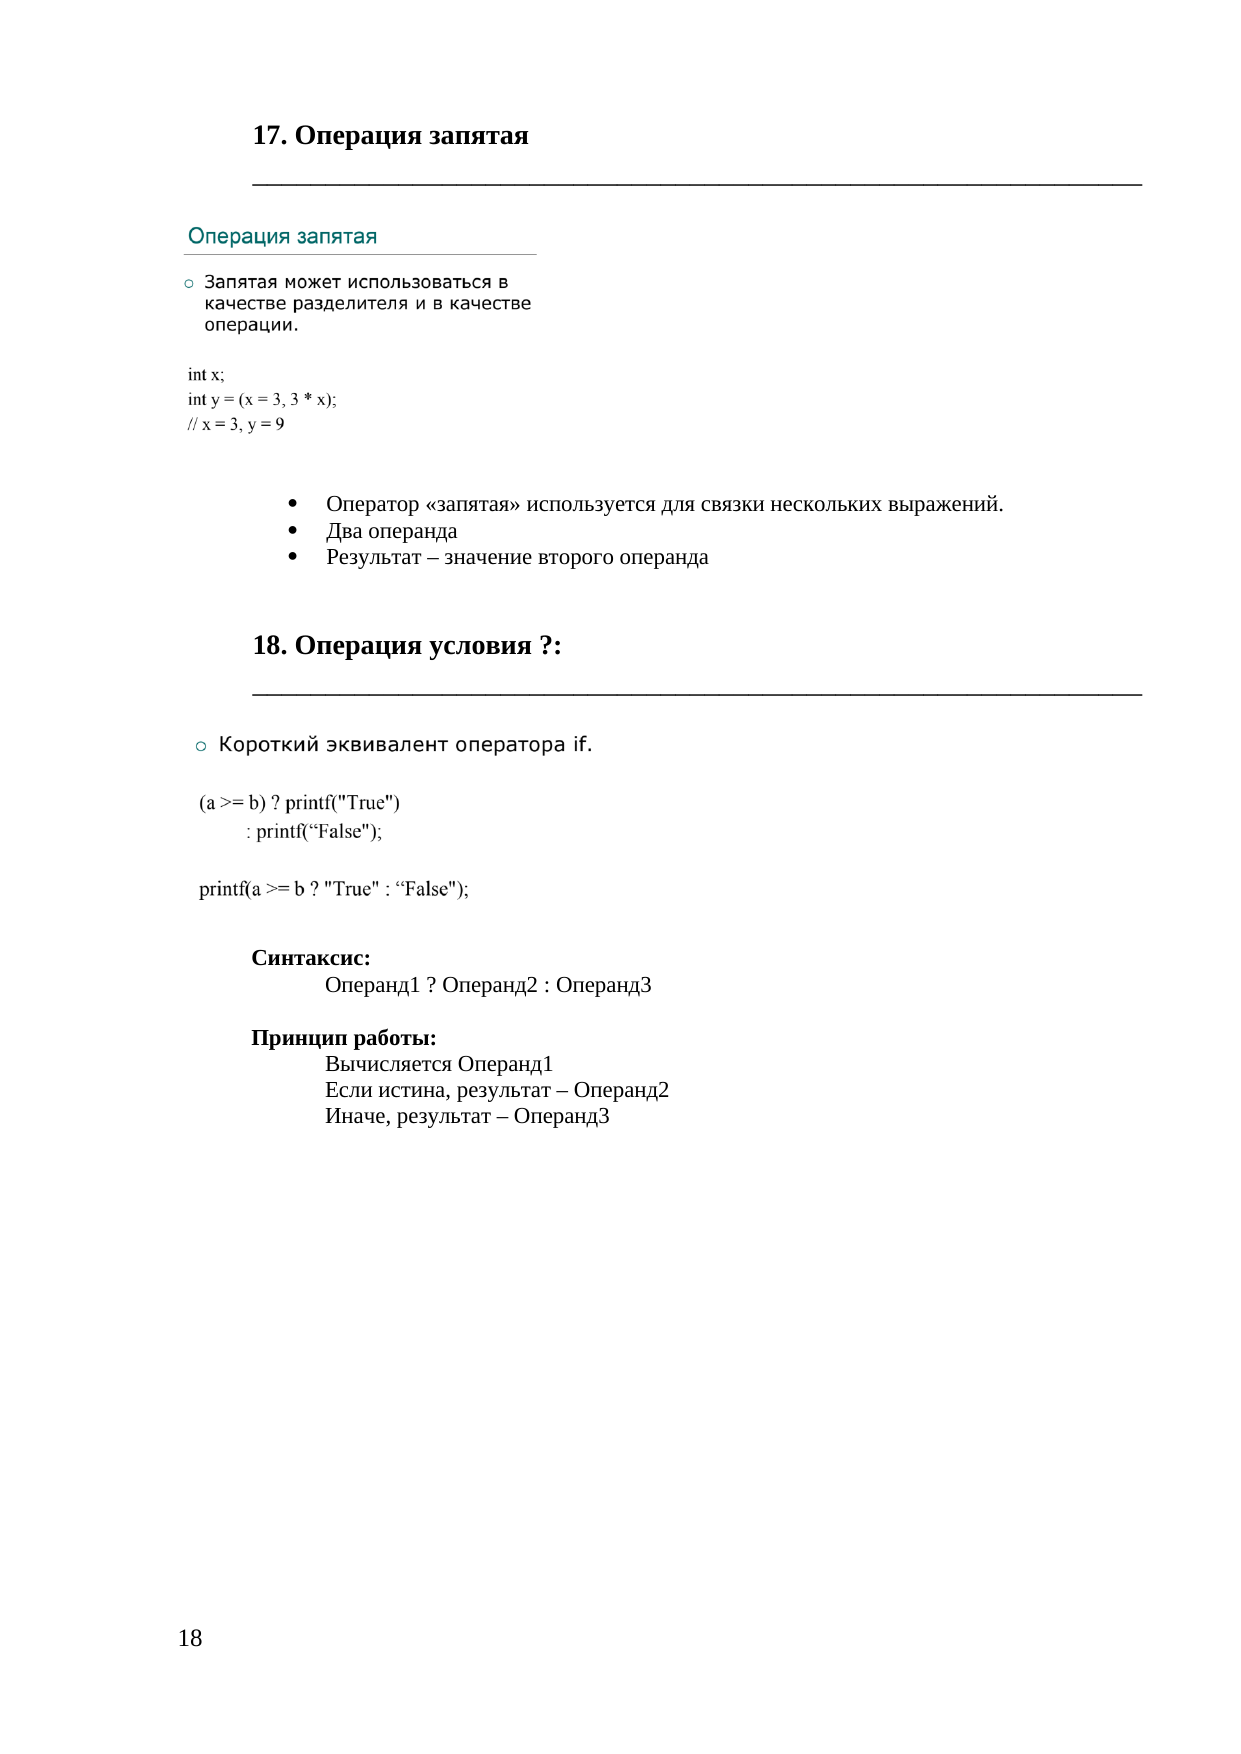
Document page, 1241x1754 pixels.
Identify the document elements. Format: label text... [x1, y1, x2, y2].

list Два операнда [288, 517, 1152, 543]
text Синтаксис: [177, 944, 1152, 971]
text Иначе, результат – Операнд3 [177, 1103, 1152, 1129]
list Оператор «запятая» используется для связки нескольких выражений. [288, 490, 1152, 517]
subtitle 18. Операция условия ?: [252, 628, 1152, 660]
subtitle 17. Операция запятая [252, 118, 1152, 151]
text Принцип работы: [177, 1023, 1152, 1050]
picture [177, 727, 623, 920]
text _____________________________________________________________ [252, 155, 1152, 189]
list Результат – значение второго операнда [288, 543, 1152, 569]
picture [177, 217, 543, 437]
text Если истина, результат – Операнд2 [177, 1076, 1152, 1103]
text _____________________________________________________________ [252, 665, 1152, 699]
text Операнд1 ? Операнд2 : Операнд3 [177, 971, 1152, 997]
text Вычисляется Операнд1 [177, 1050, 1152, 1076]
